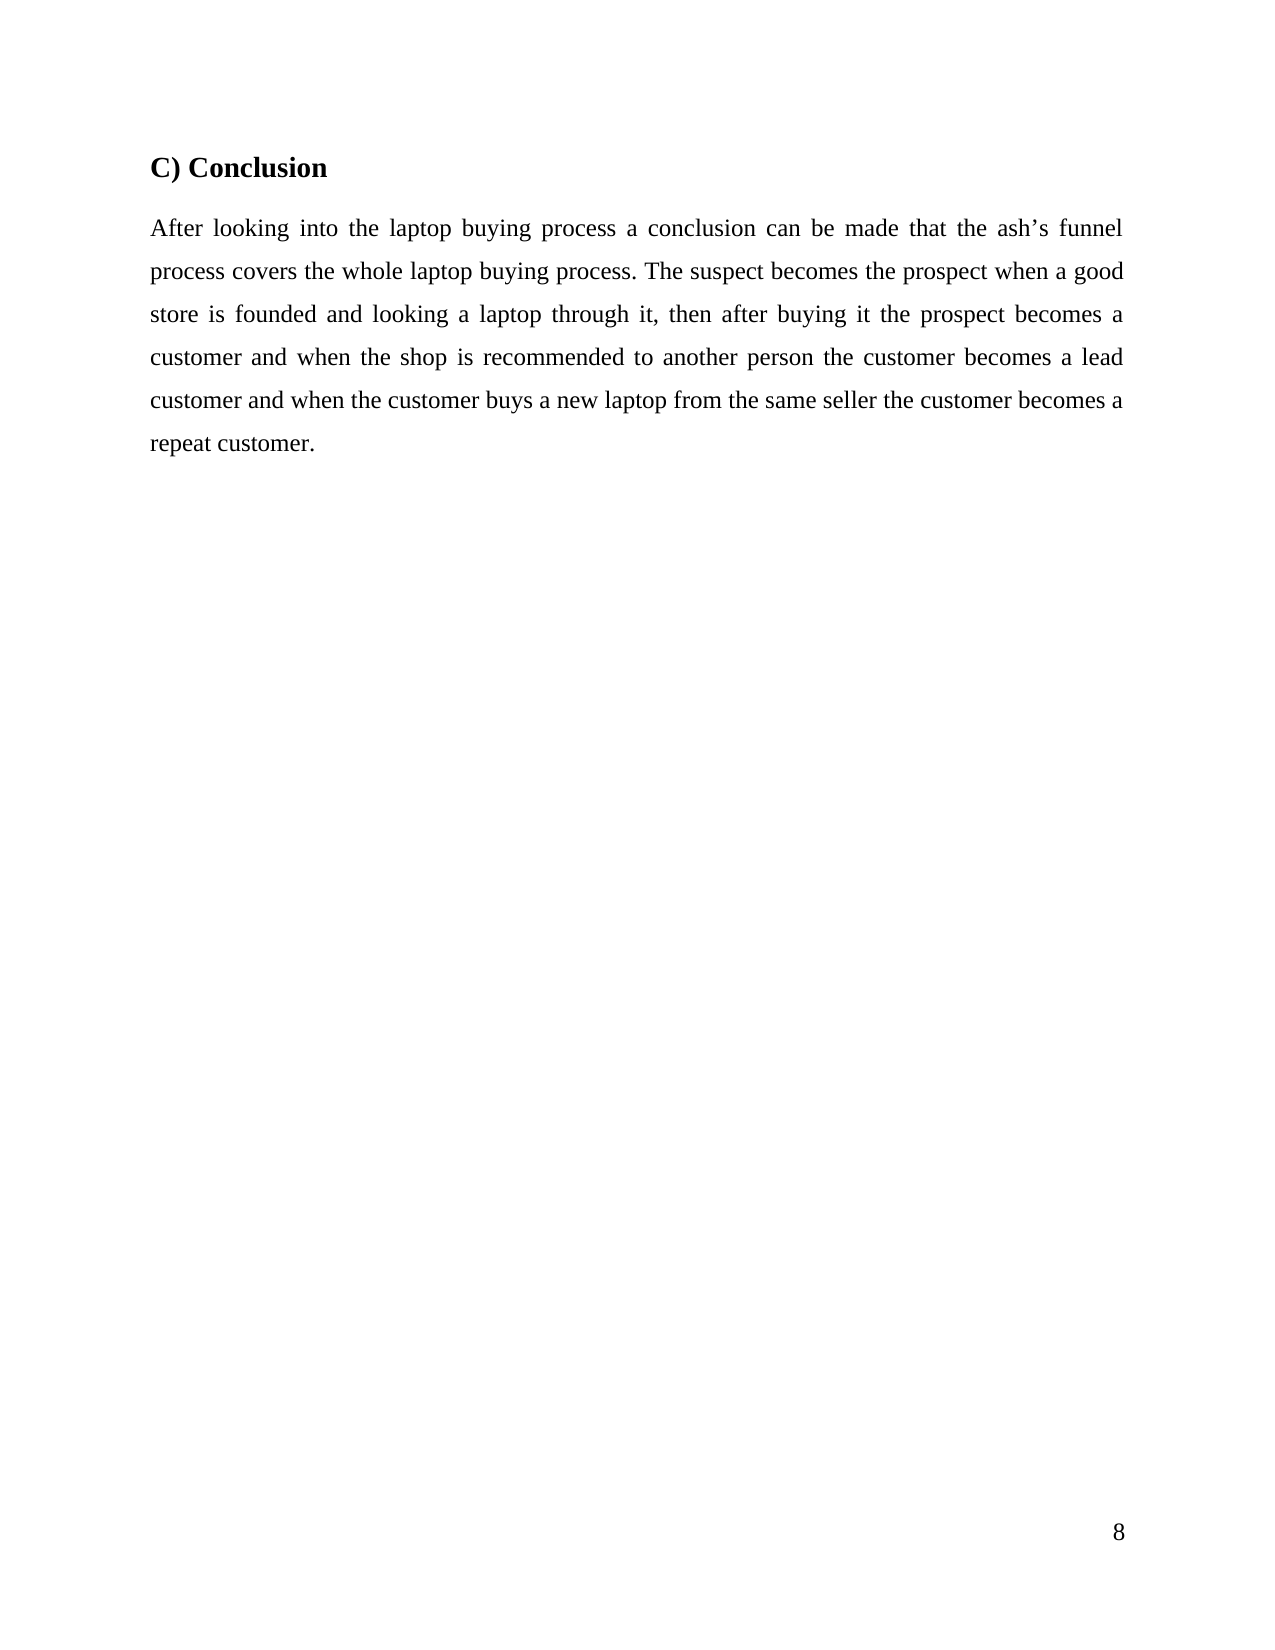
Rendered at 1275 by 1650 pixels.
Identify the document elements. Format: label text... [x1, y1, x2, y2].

subtitle C) Conclusion [150, 150, 1125, 183]
text After looking into the laptop buying process a conclusion can be made that the ash’s funnel process covers the whole laptop buying process. The suspect becomes the prospect when a good store is founded and looking a laptop through it, then after buying it the prospect becomes a customer and when the shop is recommended to another person the customer becomes a lead customer and when the customer buys a new laptop from the same seller the customer becomes a repeat customer. [150, 213, 1125, 457]
